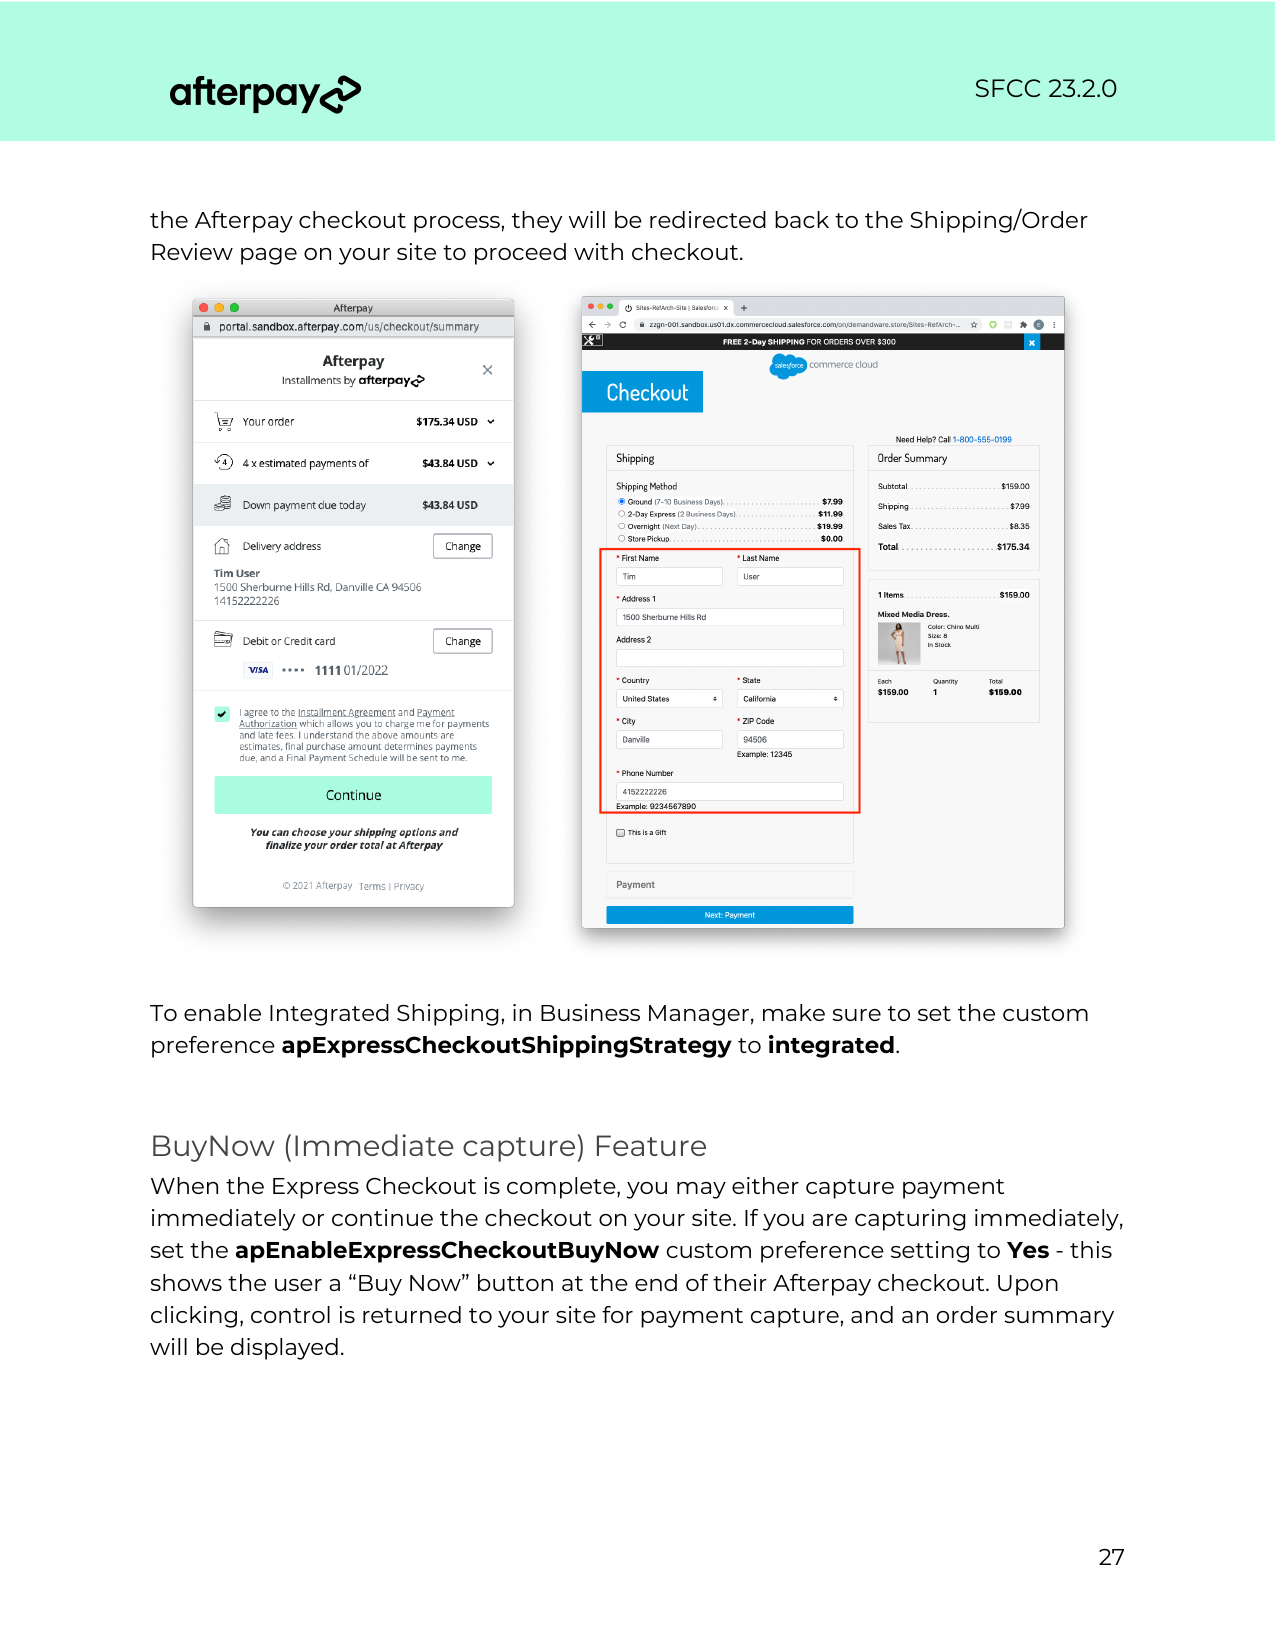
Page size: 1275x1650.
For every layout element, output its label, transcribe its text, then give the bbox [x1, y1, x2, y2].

picture [150, 270, 1091, 963]
text To enable Integrated Shipping, in Business Manager, make sure to set the custom preference apExpressCheckoutShippingStrategy to integrated. [150, 999, 1125, 1059]
subtitle BuyNow (Immediate capture) Feature [150, 1129, 1125, 1164]
text When the Express Checkout is complete, you may either capture payment immediately or continue the checkout on your site. If you are capturing immediately, set the apEnableExpressCheckoutBuyNow custom preference setting to Yes - this shows the user a “Buy Now” button at the end of their Afterpay checkout. Upon clicking, control is returned to your site for payment capture, and an order summary will be displayed. [150, 1172, 1125, 1361]
picture [134, 47, 397, 142]
